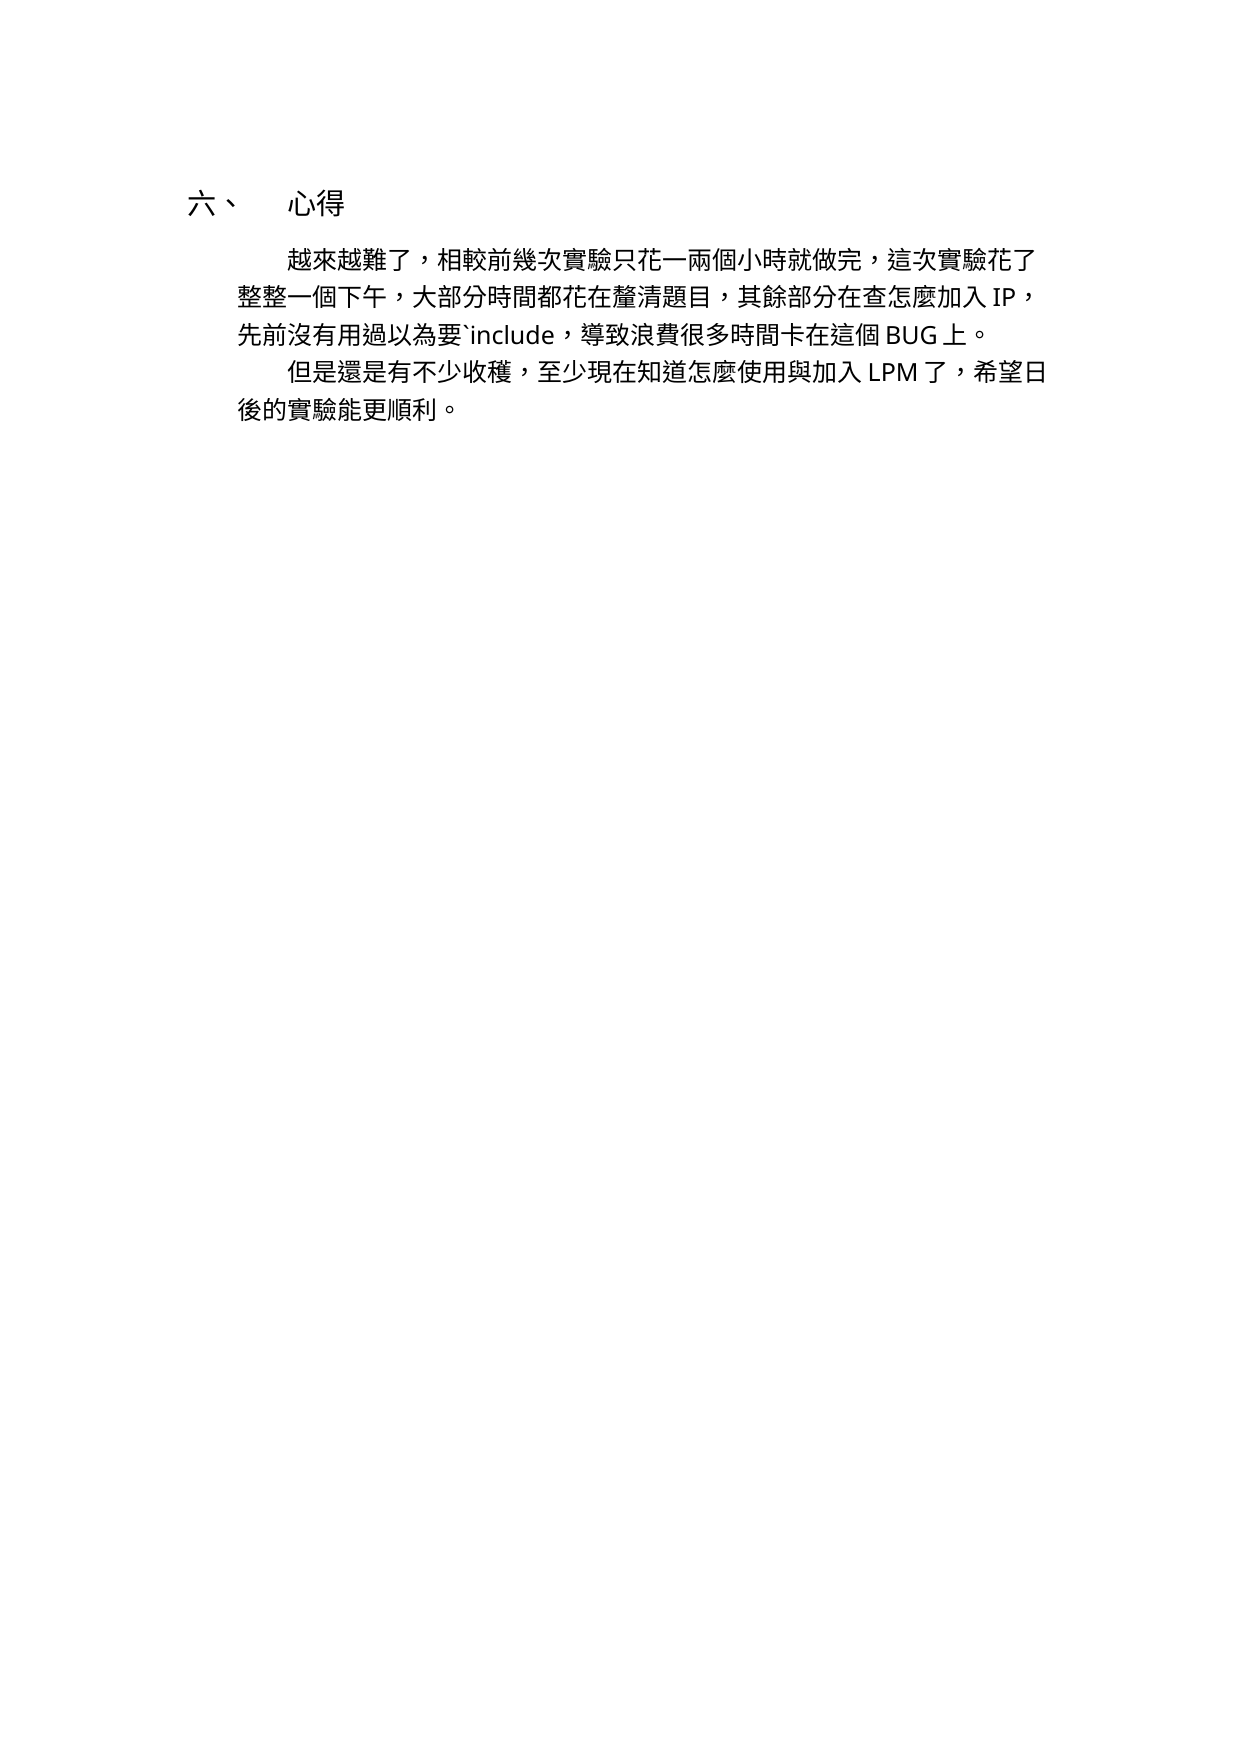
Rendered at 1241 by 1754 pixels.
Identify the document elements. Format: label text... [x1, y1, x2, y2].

text 但是還是有不少收穫，至少現在知道怎麼使用與加入LPM了，希望日後的實驗能更順利。 [237, 352, 1053, 427]
text 越來越難了，相較前幾次實驗只花一兩個小時就做完，這次實驗花了整整一個下午，大部分時間都花在釐清題目，其餘部分在查怎麼加入IP，先前沒有用過以為要`include，導致浪費很多時間卡在這個BUG上。 [237, 239, 1053, 352]
list 心得 [187, 164, 1053, 239]
